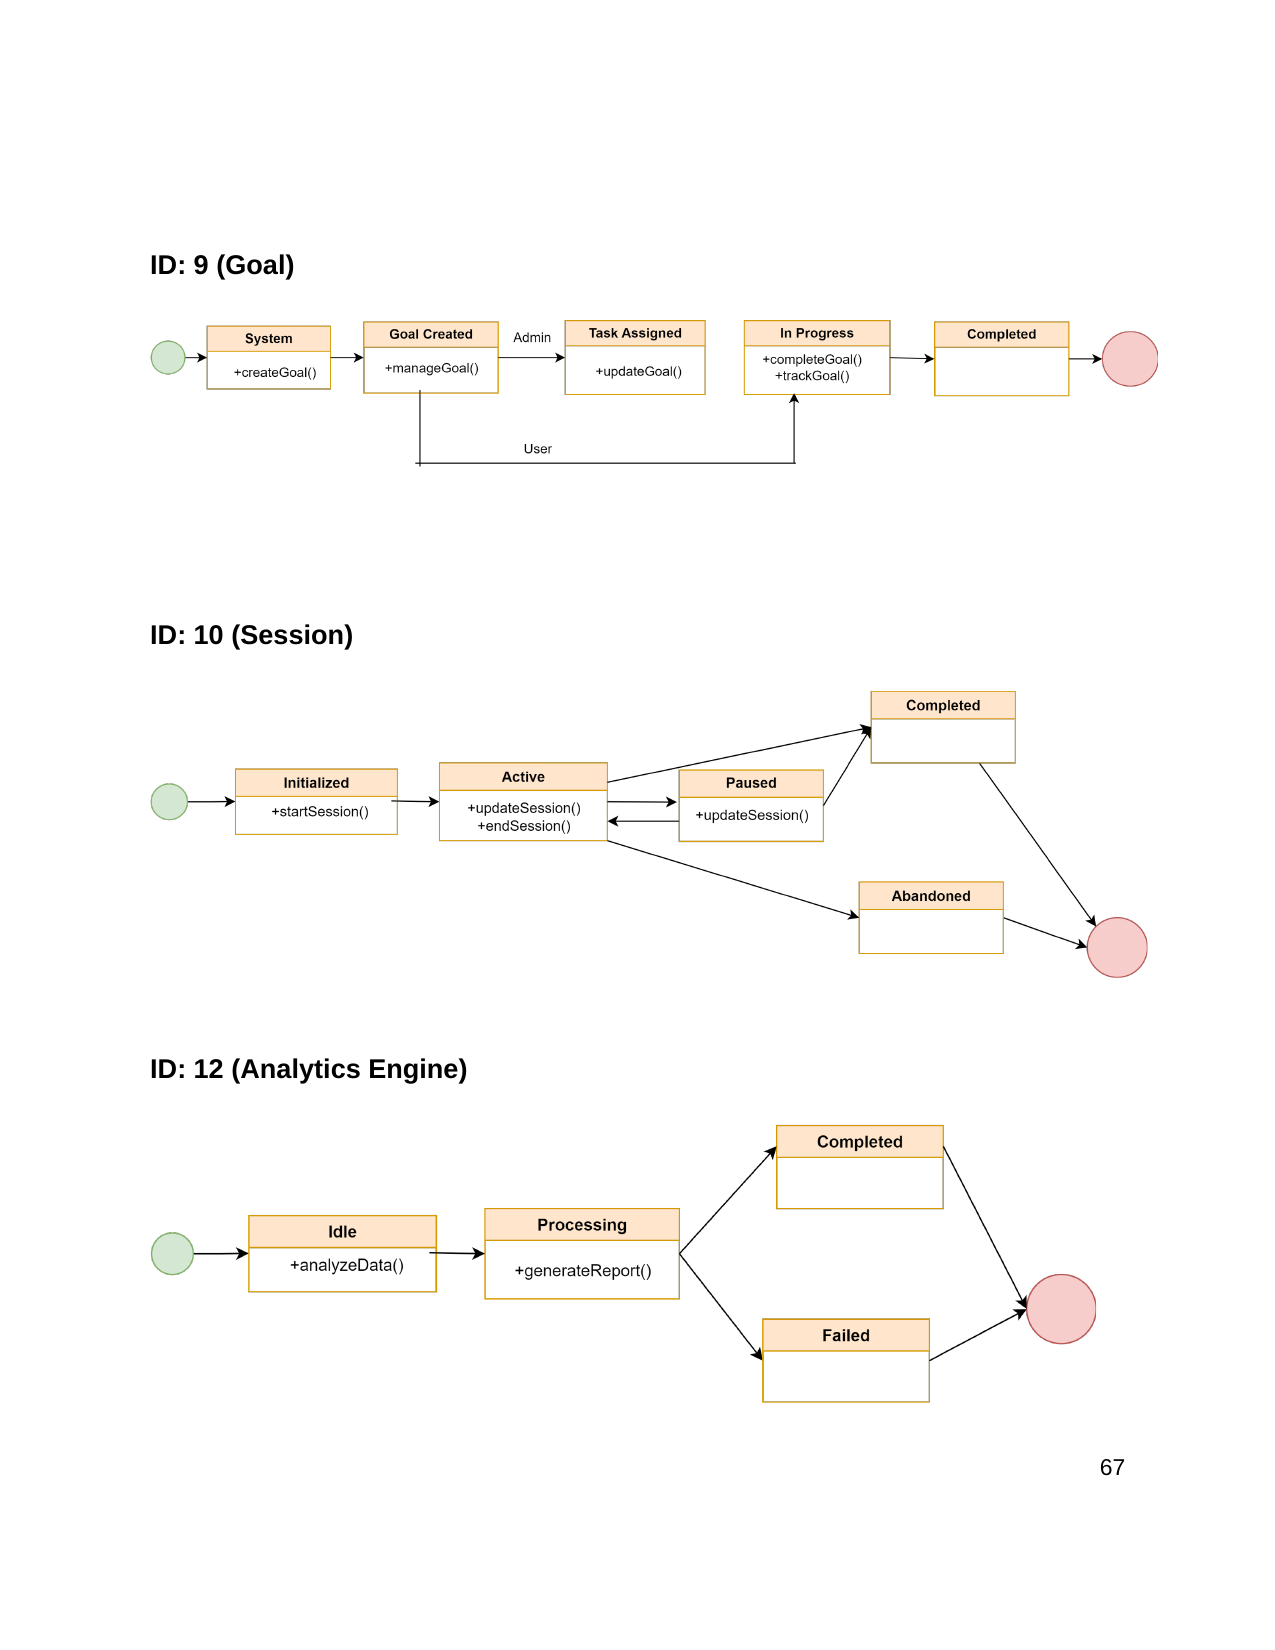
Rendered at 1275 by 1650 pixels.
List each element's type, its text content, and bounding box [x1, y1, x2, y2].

text ID: 12 (Analytics Engine) [150, 1053, 1125, 1084]
picture [150, 1124, 1097, 1403]
text ID: 9 (Goal) [150, 249, 1125, 280]
picture [150, 691, 1148, 978]
picture [150, 320, 1158, 472]
text ID: 10 (Session) [150, 619, 1125, 650]
